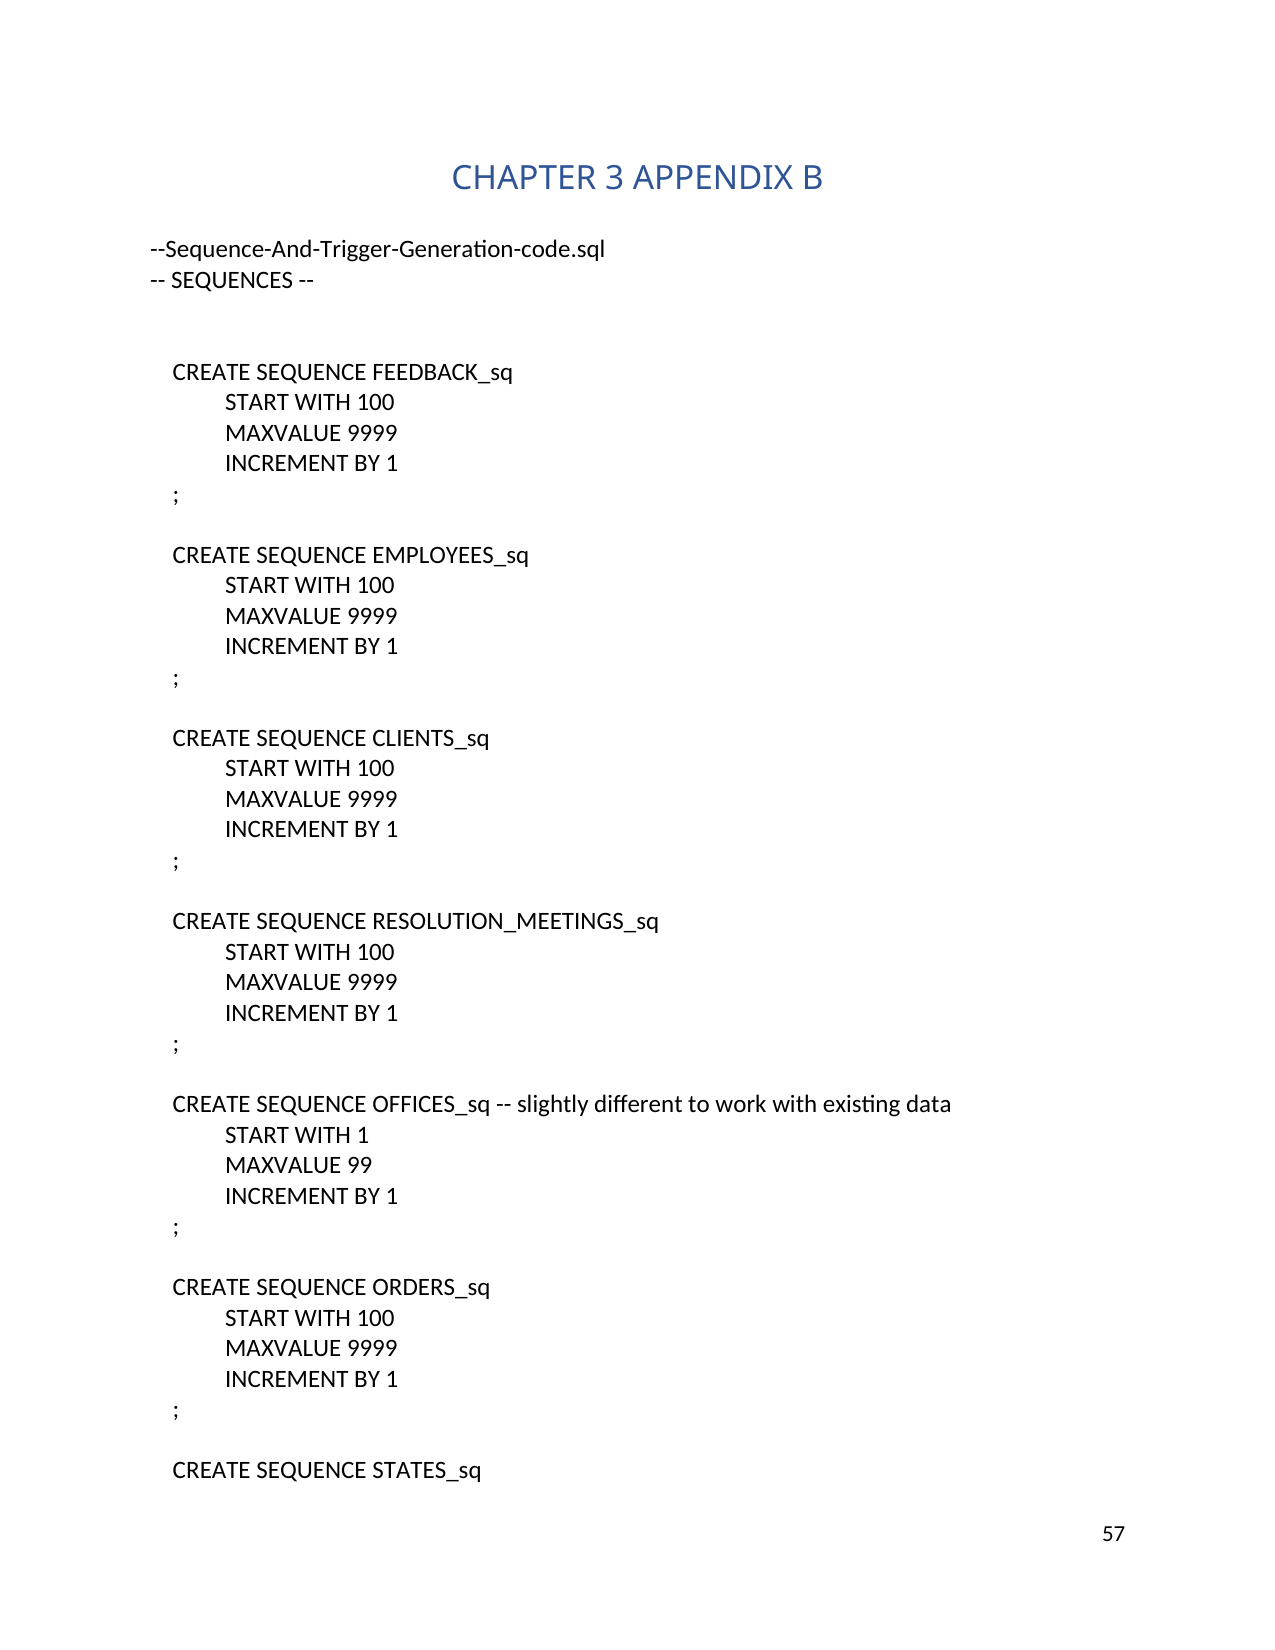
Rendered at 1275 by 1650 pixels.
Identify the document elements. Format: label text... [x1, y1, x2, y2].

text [150, 264, 1125, 1485]
text --Sequence-And-Trigger-Generation-code.sql [150, 234, 1125, 264]
subtitle CHAPTER 3 APPENDIX B [150, 154, 1125, 199]
